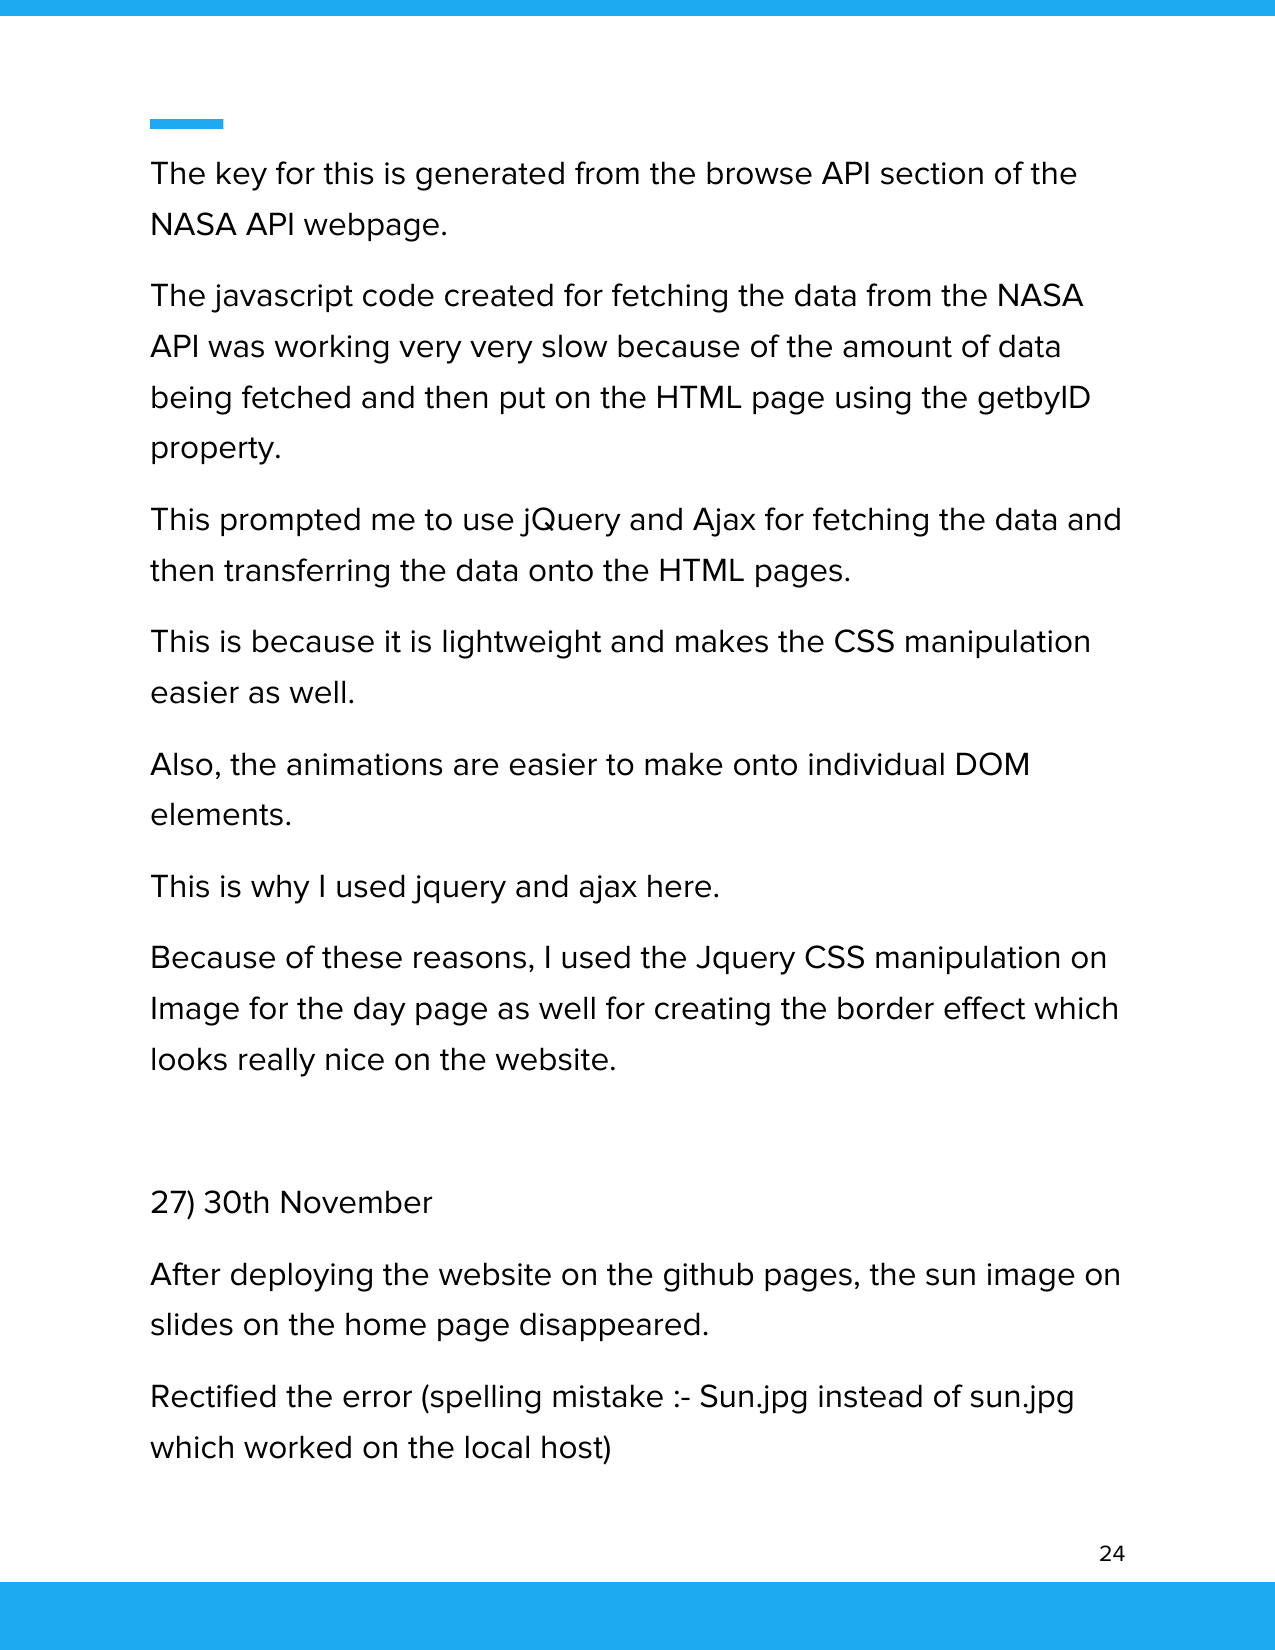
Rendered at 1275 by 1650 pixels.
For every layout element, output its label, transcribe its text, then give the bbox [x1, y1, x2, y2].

picture [0, 1582, 1275, 1650]
text Rectified the error (spelling mistake :- Sun.jpg instead of sun.jpg which worked on the local host) [150, 1377, 1125, 1468]
text 27) 30th November [150, 1183, 1125, 1223]
text The javascript code created for fetching the data from the NASA API was working very very slow because of the amount of data being fetched and then put on the HTML page using the getbyID property. [150, 276, 1125, 469]
picture [150, 119, 224, 129]
text After deploying the website on the github pages, the sun image on slides on the home page disappeared. [150, 1254, 1125, 1346]
picture [0, 0, 1275, 16]
text This is why I used jquery and ajax here. [150, 867, 1125, 907]
text Because of these reasons, I used the Jquery CSS manipulation on Image for the day page as well for creating the border effect which looks really nice on the website. [150, 938, 1125, 1080]
text The key for this is generated from the browse API section of the NASA API webpage. [150, 154, 1125, 245]
text Also, the animations are easier to make onto individual DOM elements. [150, 744, 1125, 836]
text This prompted me to use jQuery and Ajax for fetching the data and then transferring the data onto the HTML pages. [150, 500, 1125, 591]
text This is because it is lightweight and makes the CSS manipulation easier as well. [150, 622, 1125, 713]
